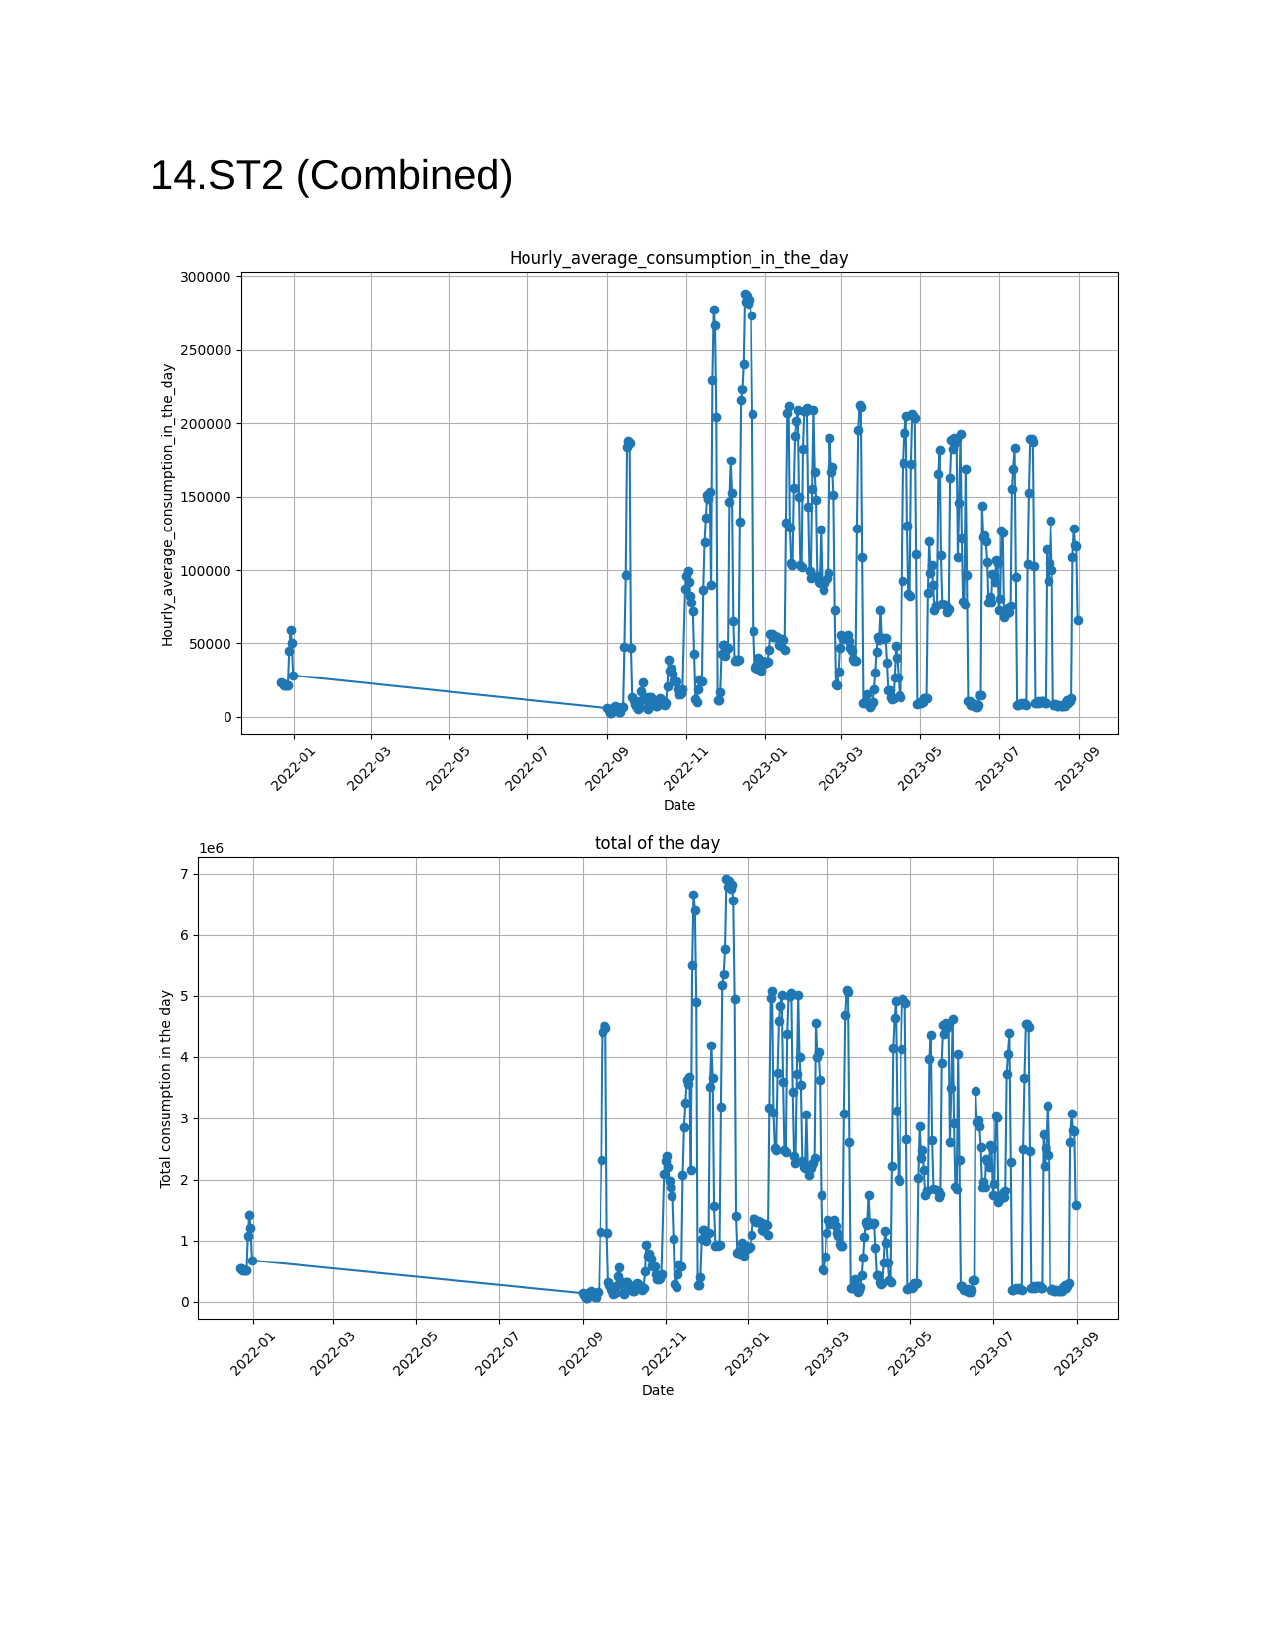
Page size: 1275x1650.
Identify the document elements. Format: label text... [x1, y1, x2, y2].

picture [150, 825, 1125, 1407]
picture [150, 240, 1125, 822]
subtitle 14.ST2 (Combined) [150, 150, 1125, 198]
